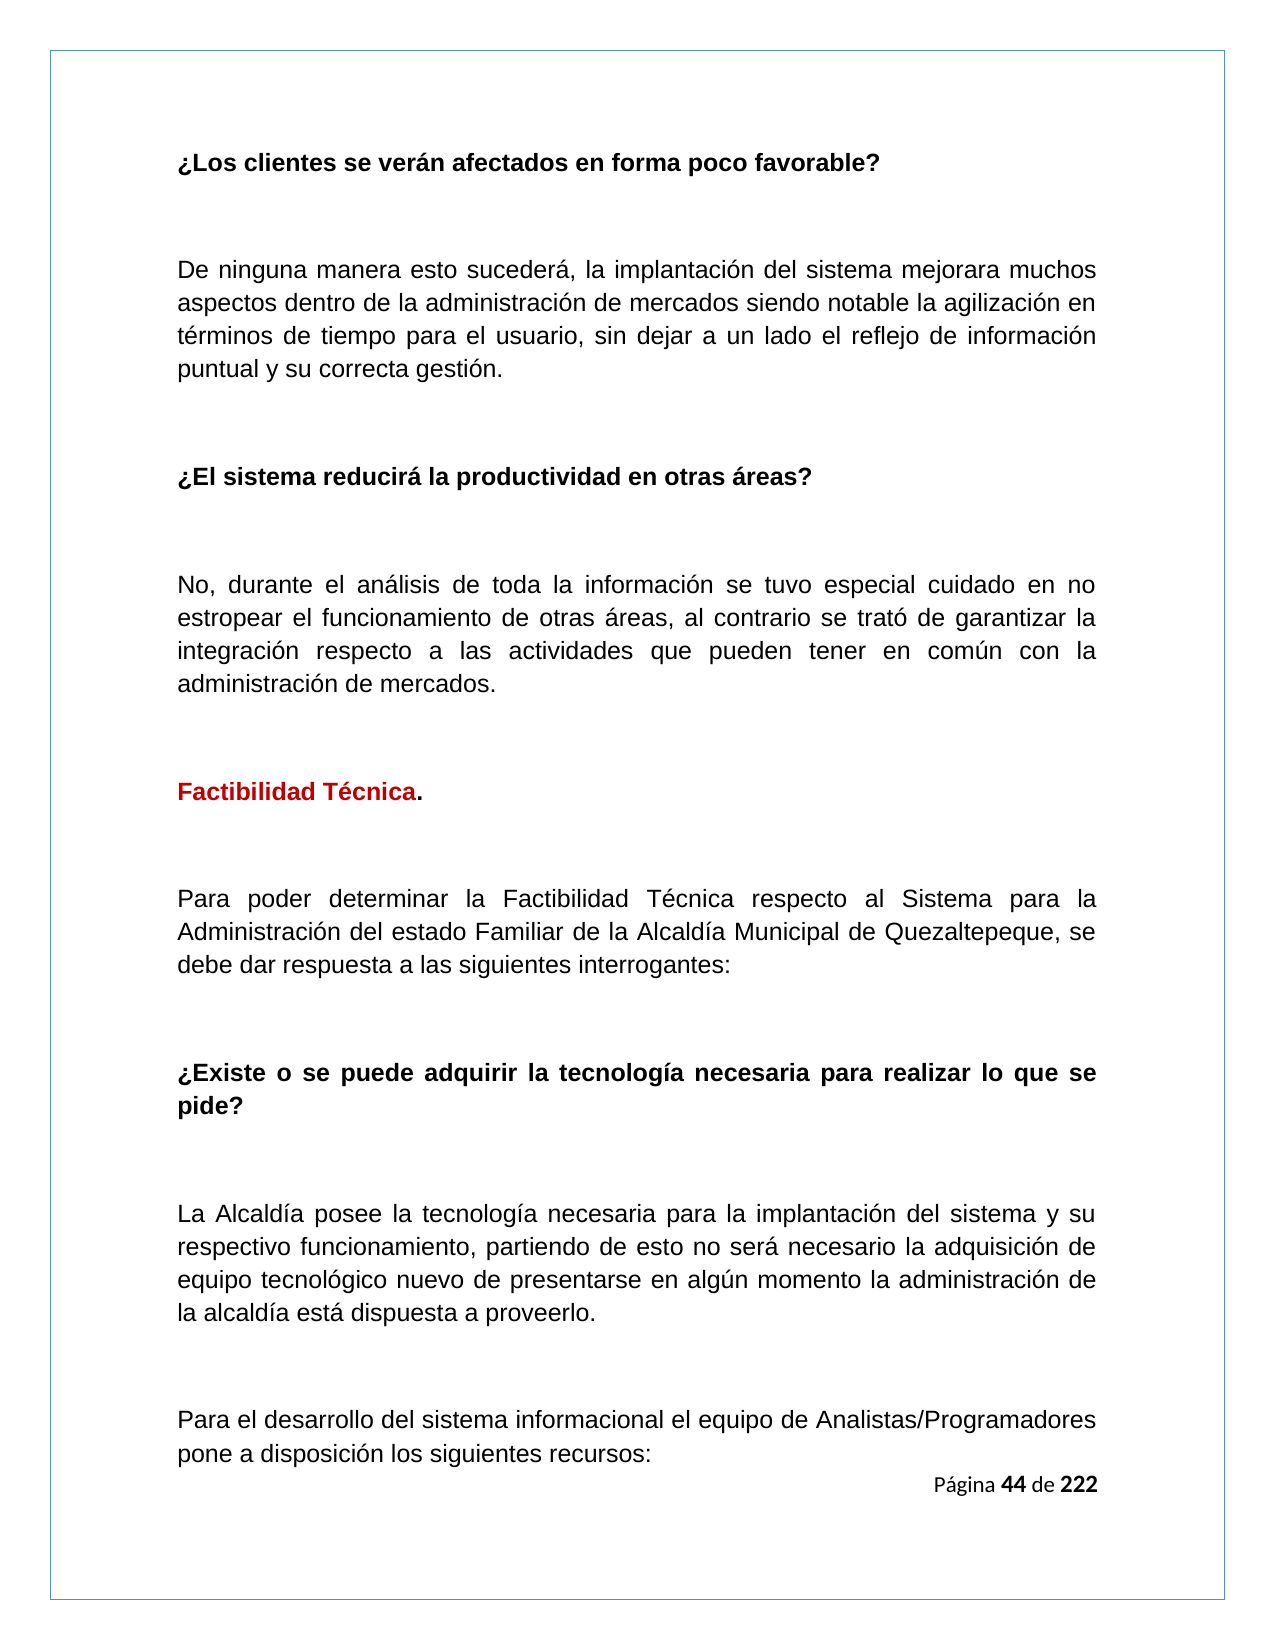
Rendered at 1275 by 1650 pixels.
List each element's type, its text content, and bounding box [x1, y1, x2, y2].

text La Alcaldía posee la tecnología necesaria para la implantación del sistema y su respectivo funcionamiento, partiendo de esto no será necesario la adquisición de equipo tecnológico nuevo de presentarse en algún momento la administración de la alcaldía está dispuesta a proveerlo. [177, 1199, 1098, 1327]
text ¿Los clientes se verán afectados en forma poco favorable? [177, 148, 1098, 176]
text ¿Existe o se puede adquirir la tecnología necesaria para realizar lo que se pide? [177, 1058, 1098, 1120]
text ¿El sistema reducirá la productividad en otras áreas? [177, 462, 1098, 491]
text De ninguna manera esto sucederá, la implantación del sistema mejorara muchos aspectos dentro de la administración de mercados siendo notable la agilización en términos de tiempo para el usuario, sin dejar a un lado el reflejo de información puntual y su correcta gestión. [177, 255, 1098, 383]
text Para el desarrollo del sistema informacional el equipo de Analistas/Programadores pone a disposición los siguientes recursos: [177, 1406, 1098, 1467]
text No, durante el análisis de toda la información se tuvo especial cuidado en no estropear el funcionamiento de otras áreas, al contrario se trató de garantizar la integración respecto a las actividades que pueden tener en común con la administración de mercados. [177, 570, 1098, 698]
text Para poder determinar la Factibilidad Técnica respecto al Sistema para la Administración del estado Familiar de la Alcaldía Municipal de Quezaltepeque, se debe dar respuesta a las siguientes interrogantes: [177, 884, 1098, 979]
text Factibilidad Técnica. [177, 777, 1098, 805]
